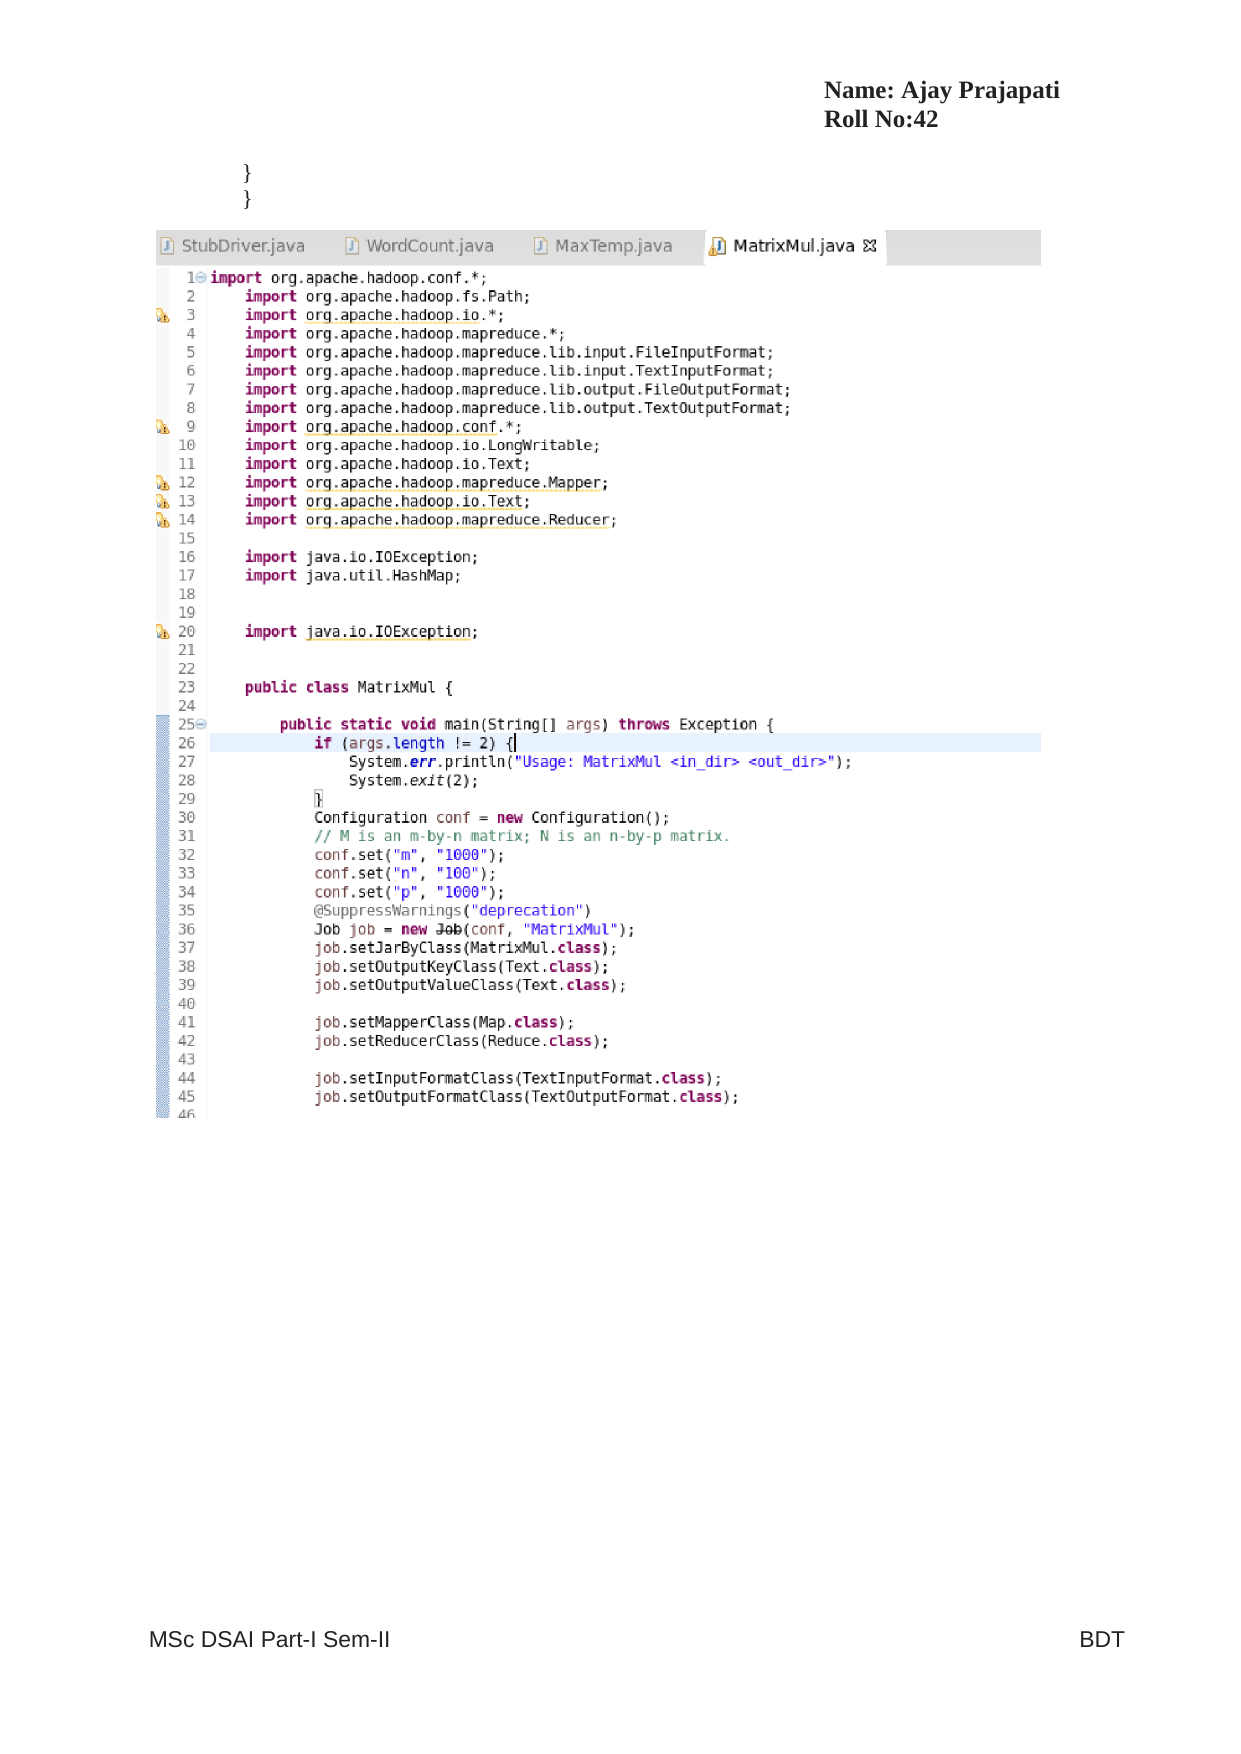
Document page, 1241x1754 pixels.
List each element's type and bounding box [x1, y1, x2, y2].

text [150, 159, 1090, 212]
picture [155, 229, 1041, 1118]
